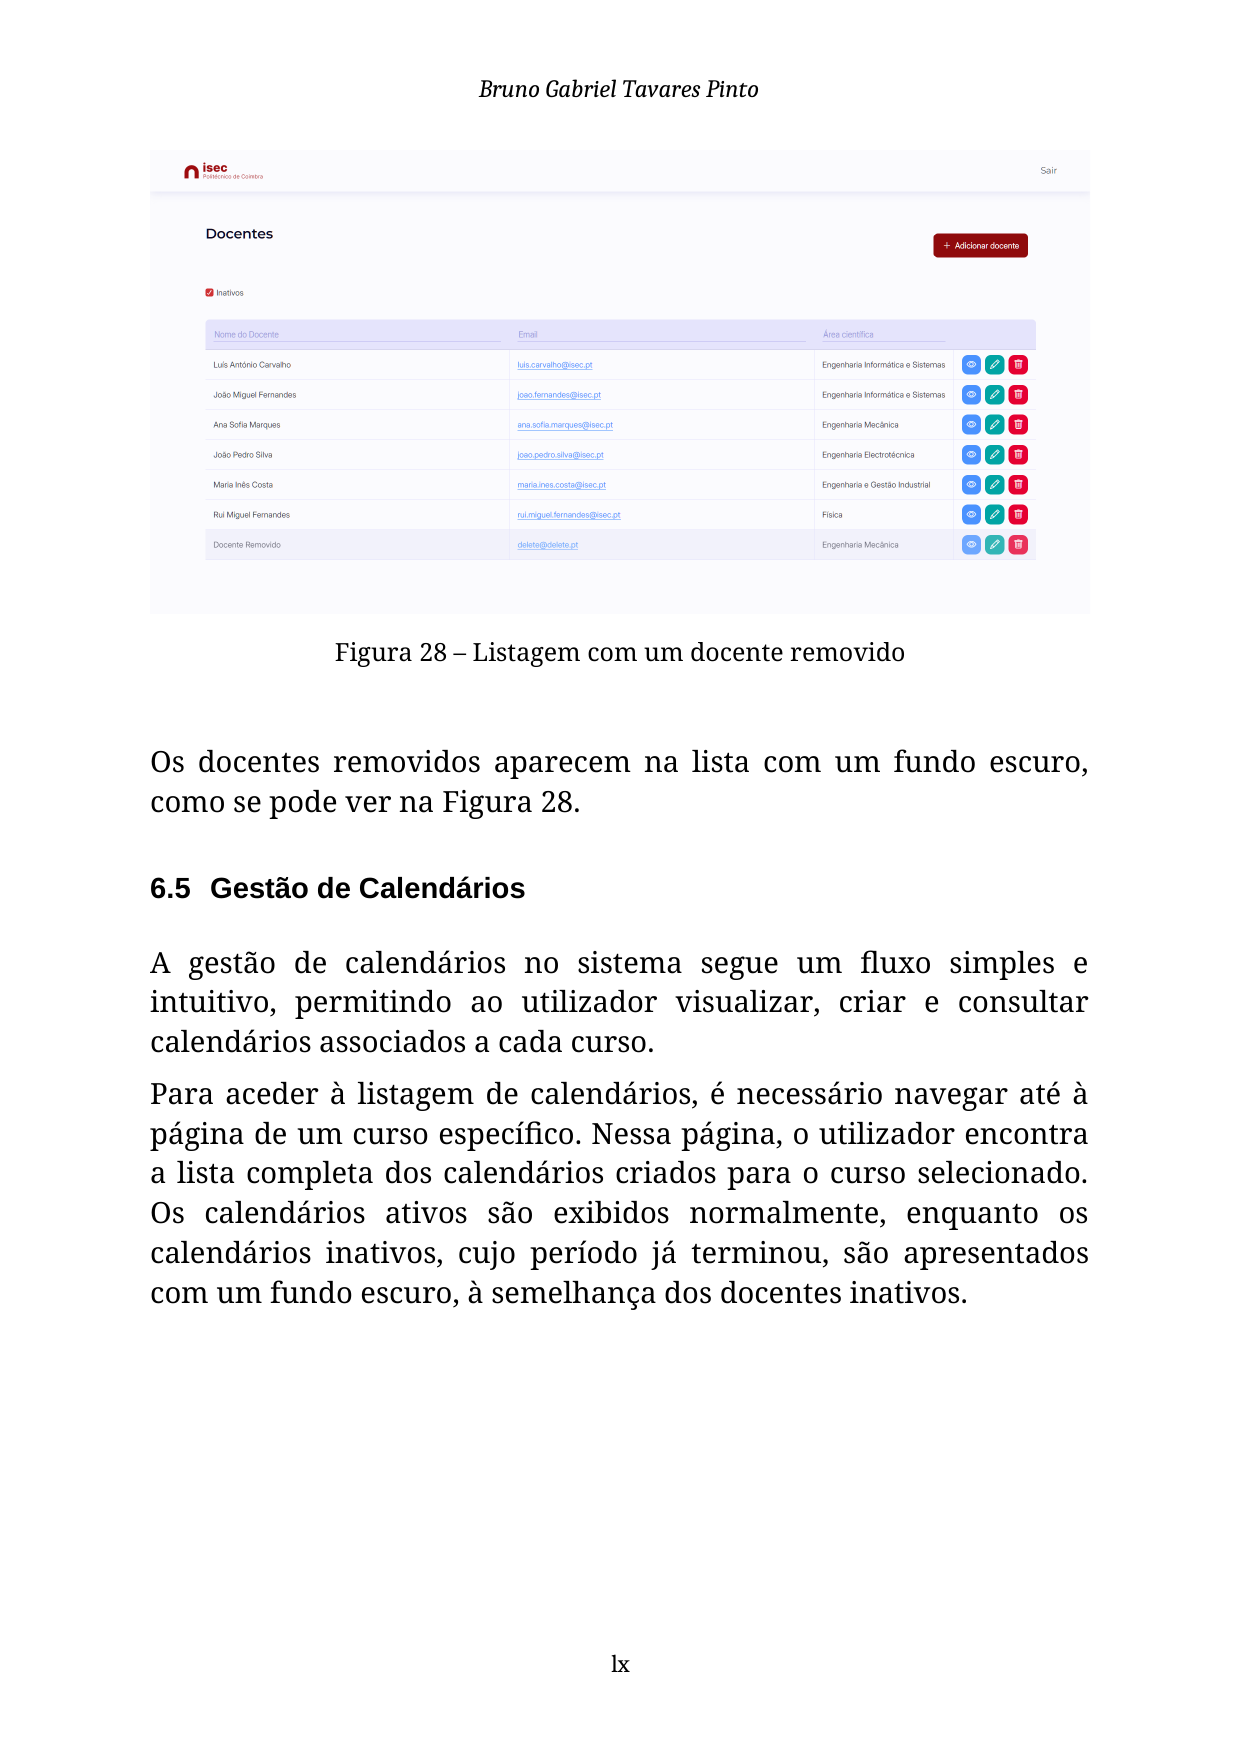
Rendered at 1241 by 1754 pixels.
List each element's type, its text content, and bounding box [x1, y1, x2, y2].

text Os docentes removidos aparecem na lista com um fundo escuro, como se pode ver na Figura 28. [150, 741, 1090, 821]
subtitle Gestão de Calendários [150, 871, 1090, 904]
text Figura 28 – Listagem com um docente removido [150, 634, 1090, 668]
picture [150, 150, 1091, 614]
text A gestão de calendários no sistema segue um fluxo simples e intuitivo, permitindo ao utilizador visualizar, criar e consultar calendários associados a cada curso. [150, 942, 1090, 1061]
text Para aceder à listagem de calendários, é necessário navegar até à página de um curso específico. Nessa página, o utilizador encontra a lista completa dos calendários criados para o curso selecionado. Os calendários ativos são exibidos normalmente, enquanto os calendários inativos, cujo período já terminou, são apresentados com um fundo escuro, à semelhança dos docentes inativos. [150, 1073, 1090, 1312]
